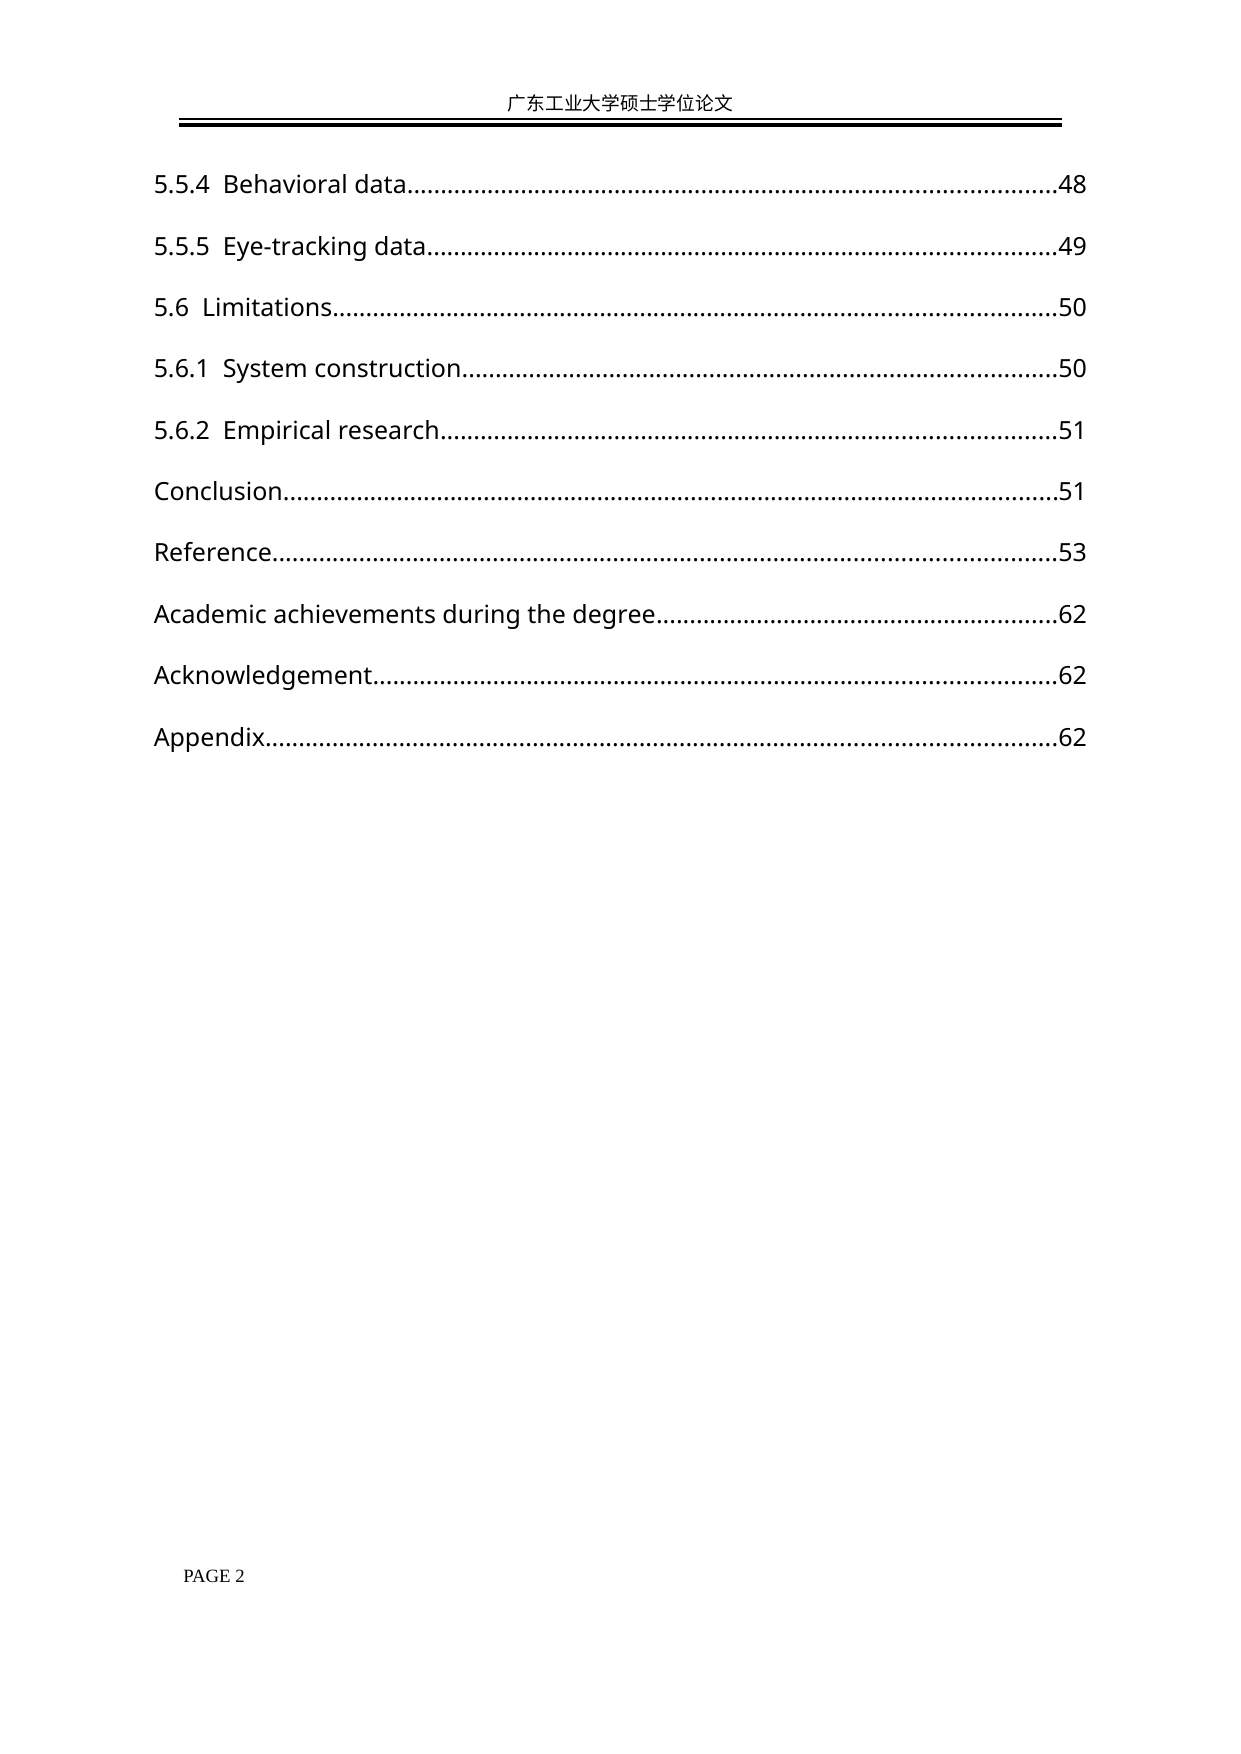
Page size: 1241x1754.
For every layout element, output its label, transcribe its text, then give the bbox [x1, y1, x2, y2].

text Reference 53 [153, 528, 1087, 576]
text 5.6 Limitations 50 [153, 283, 1087, 331]
text Academic achievements during the degree 62 [153, 589, 1087, 638]
text 5.5.5 Eye-tracking data 49 [153, 221, 1087, 269]
text 5.6.2 Empirical research 51 [153, 405, 1087, 453]
text Appendix 62 [153, 712, 1087, 760]
text 5.5.4 Behavioral data 48 [153, 160, 1087, 208]
text 5.6.1 System construction 50 [153, 344, 1087, 392]
text Acknowledgement 62 [153, 651, 1087, 699]
text Conclusion 51 [153, 467, 1087, 515]
